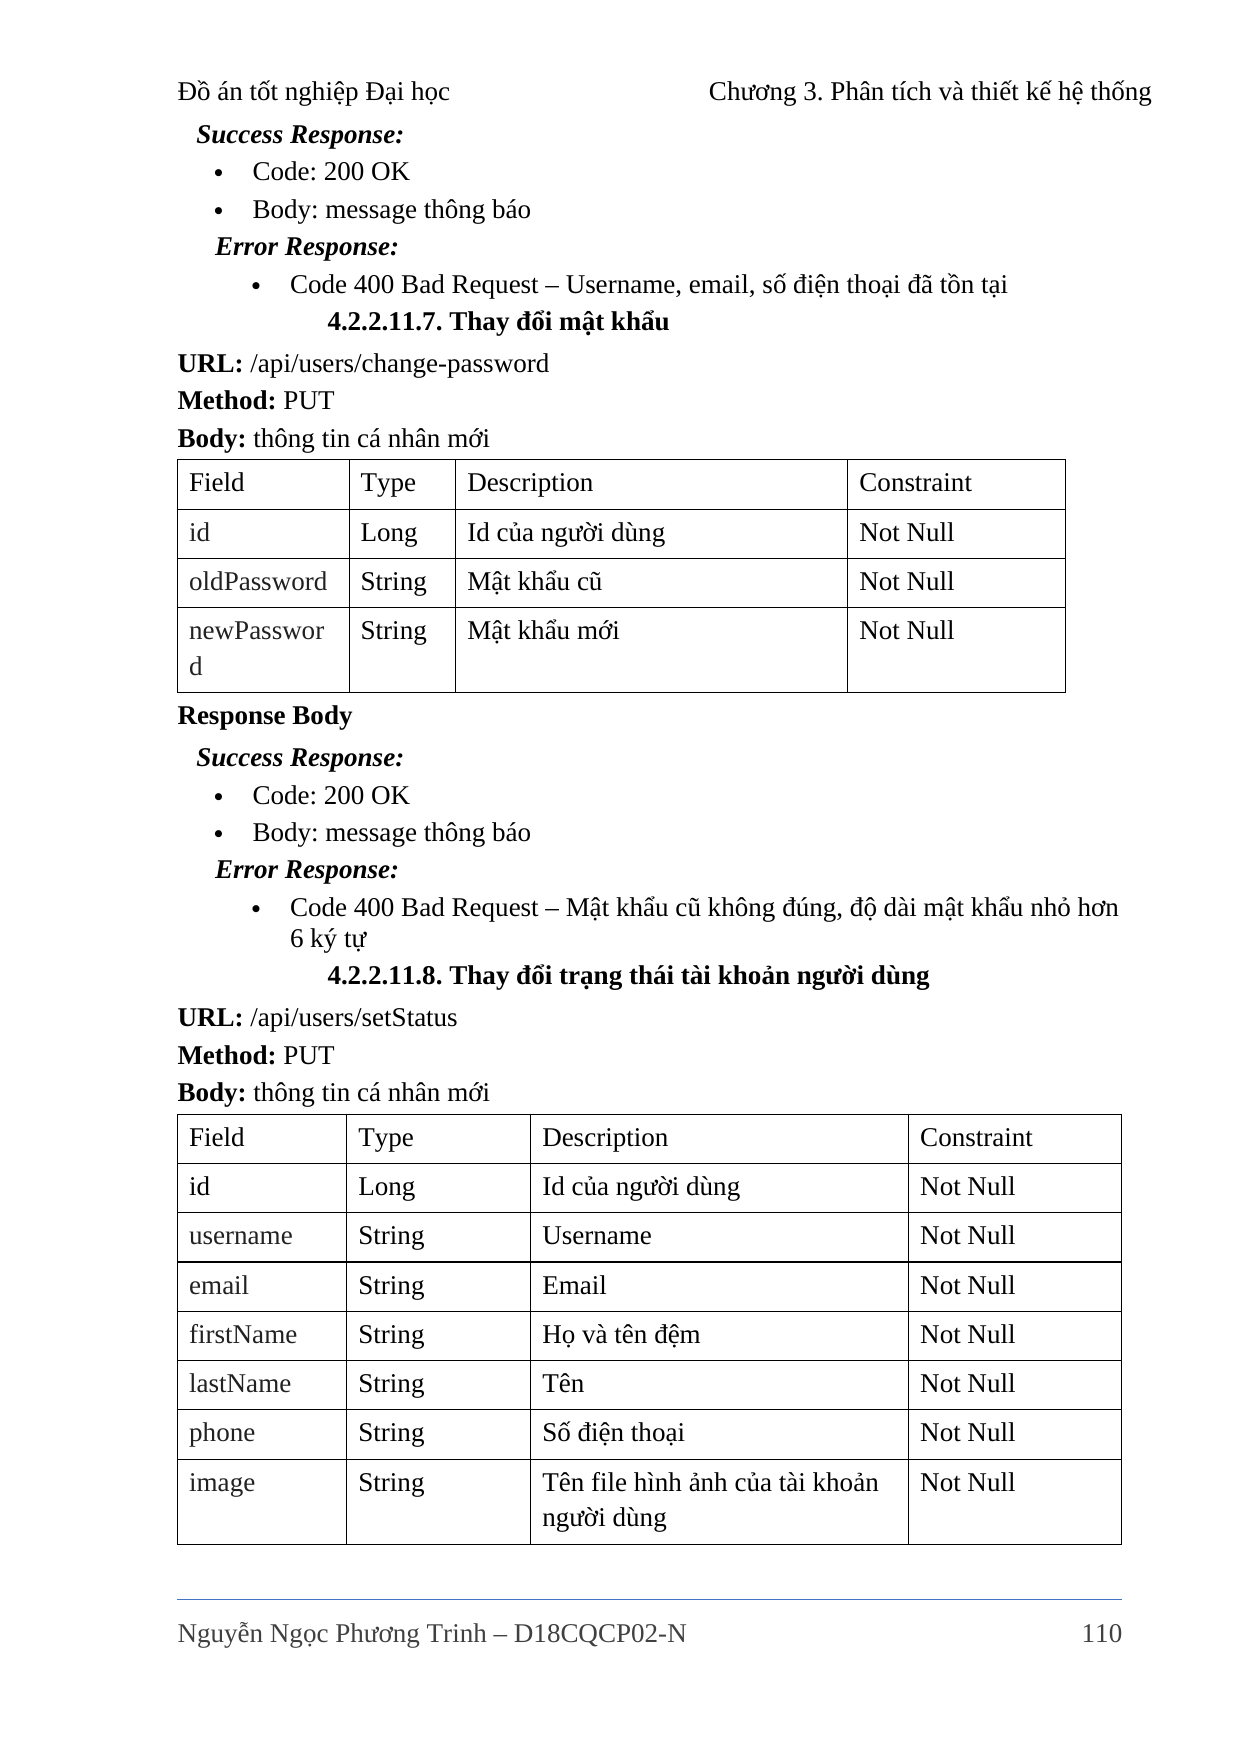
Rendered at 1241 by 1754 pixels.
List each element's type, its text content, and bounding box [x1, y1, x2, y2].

table_cell String [347, 1361, 530, 1409]
table_cell Username [531, 1213, 908, 1261]
table_cell Not Null [848, 559, 1065, 607]
text Body: thông tin cá nhân mới [177, 1076, 1122, 1107]
table_cell String [350, 608, 455, 692]
text Method: PUT [177, 1039, 1122, 1070]
table_cell Email [531, 1263, 908, 1311]
text Body: thông tin cá nhân mới [177, 422, 1122, 453]
table_cell Long [350, 510, 455, 558]
table_header Type [350, 460, 455, 508]
table_cell firstName [178, 1312, 346, 1360]
table_cell newPassword [178, 608, 349, 692]
list Code: 200 OK [215, 156, 1122, 187]
list Body: message thông báo [215, 816, 1122, 847]
text Error Response: [215, 230, 1122, 261]
table_header Description [531, 1115, 908, 1163]
table_cell String [350, 559, 455, 607]
table_cell String [347, 1213, 530, 1261]
text Method: PUT [177, 384, 1122, 416]
table_cell String [347, 1460, 530, 1543]
table_cell lastName [178, 1361, 346, 1409]
table_header Constraint [909, 1115, 1121, 1163]
table_cell image [178, 1460, 346, 1543]
table_cell id [178, 510, 349, 558]
table_header Field [178, 1115, 346, 1163]
table_cell Tên [531, 1361, 908, 1409]
table_cell id [178, 1164, 346, 1212]
table_cell email [178, 1263, 346, 1311]
table_cell Not Null [909, 1213, 1121, 1261]
table_cell Not Null [909, 1263, 1121, 1311]
table_cell Not Null [909, 1361, 1121, 1409]
text Success Response: [196, 118, 1122, 149]
table_cell Not Null [848, 608, 1065, 692]
table_header Type [347, 1115, 530, 1163]
table_cell Not Null [909, 1410, 1121, 1458]
table_cell Số điện thoại [531, 1410, 908, 1458]
table_cell String [347, 1312, 530, 1360]
table_cell Long [347, 1164, 530, 1212]
text Error Response: [215, 853, 1122, 885]
list Code 400 Bad Request – Username, email, số điện thoại đã tồn tại [252, 268, 1122, 299]
table_cell Tên file hình ảnh của tài khoản người dùng [531, 1460, 908, 1543]
table_cell Not Null [848, 510, 1065, 558]
table_cell Not Null [909, 1312, 1121, 1360]
table_cell oldPassword [178, 559, 349, 607]
subtitle Thay đổi mật khẩu [327, 305, 1122, 336]
table_cell Id của người dùng [456, 510, 847, 558]
list Code 400 Bad Request – Mật khẩu cũ không đúng, độ dài mật khẩu nhỏ hơn 6 ký tự [252, 891, 1122, 953]
text Response Body [177, 699, 1122, 731]
table_header Constraint [848, 460, 1065, 508]
table_cell Not Null [909, 1164, 1121, 1212]
table_cell String [347, 1410, 530, 1458]
table_cell Họ và tên đệm [531, 1312, 908, 1360]
subtitle Thay đổi trạng thái tài khoản người dùng [327, 959, 1122, 991]
table_cell phone [178, 1410, 346, 1458]
table_cell Id của người dùng [531, 1164, 908, 1212]
table_cell String [347, 1263, 530, 1311]
table_header Field [178, 460, 349, 508]
table_cell Not Null [909, 1460, 1121, 1543]
table_cell username [178, 1213, 346, 1261]
list Body: message thông báo [215, 193, 1122, 224]
list Code: 200 OK [215, 779, 1122, 810]
text URL: /api/users/setStatus [177, 1001, 1122, 1033]
text URL: /api/users/change-password [177, 347, 1122, 378]
table_header Description [456, 460, 847, 508]
table_cell Mật khẩu mới [456, 608, 847, 692]
table_cell Mật khẩu cũ [456, 559, 847, 607]
text Success Response: [196, 741, 1122, 772]
